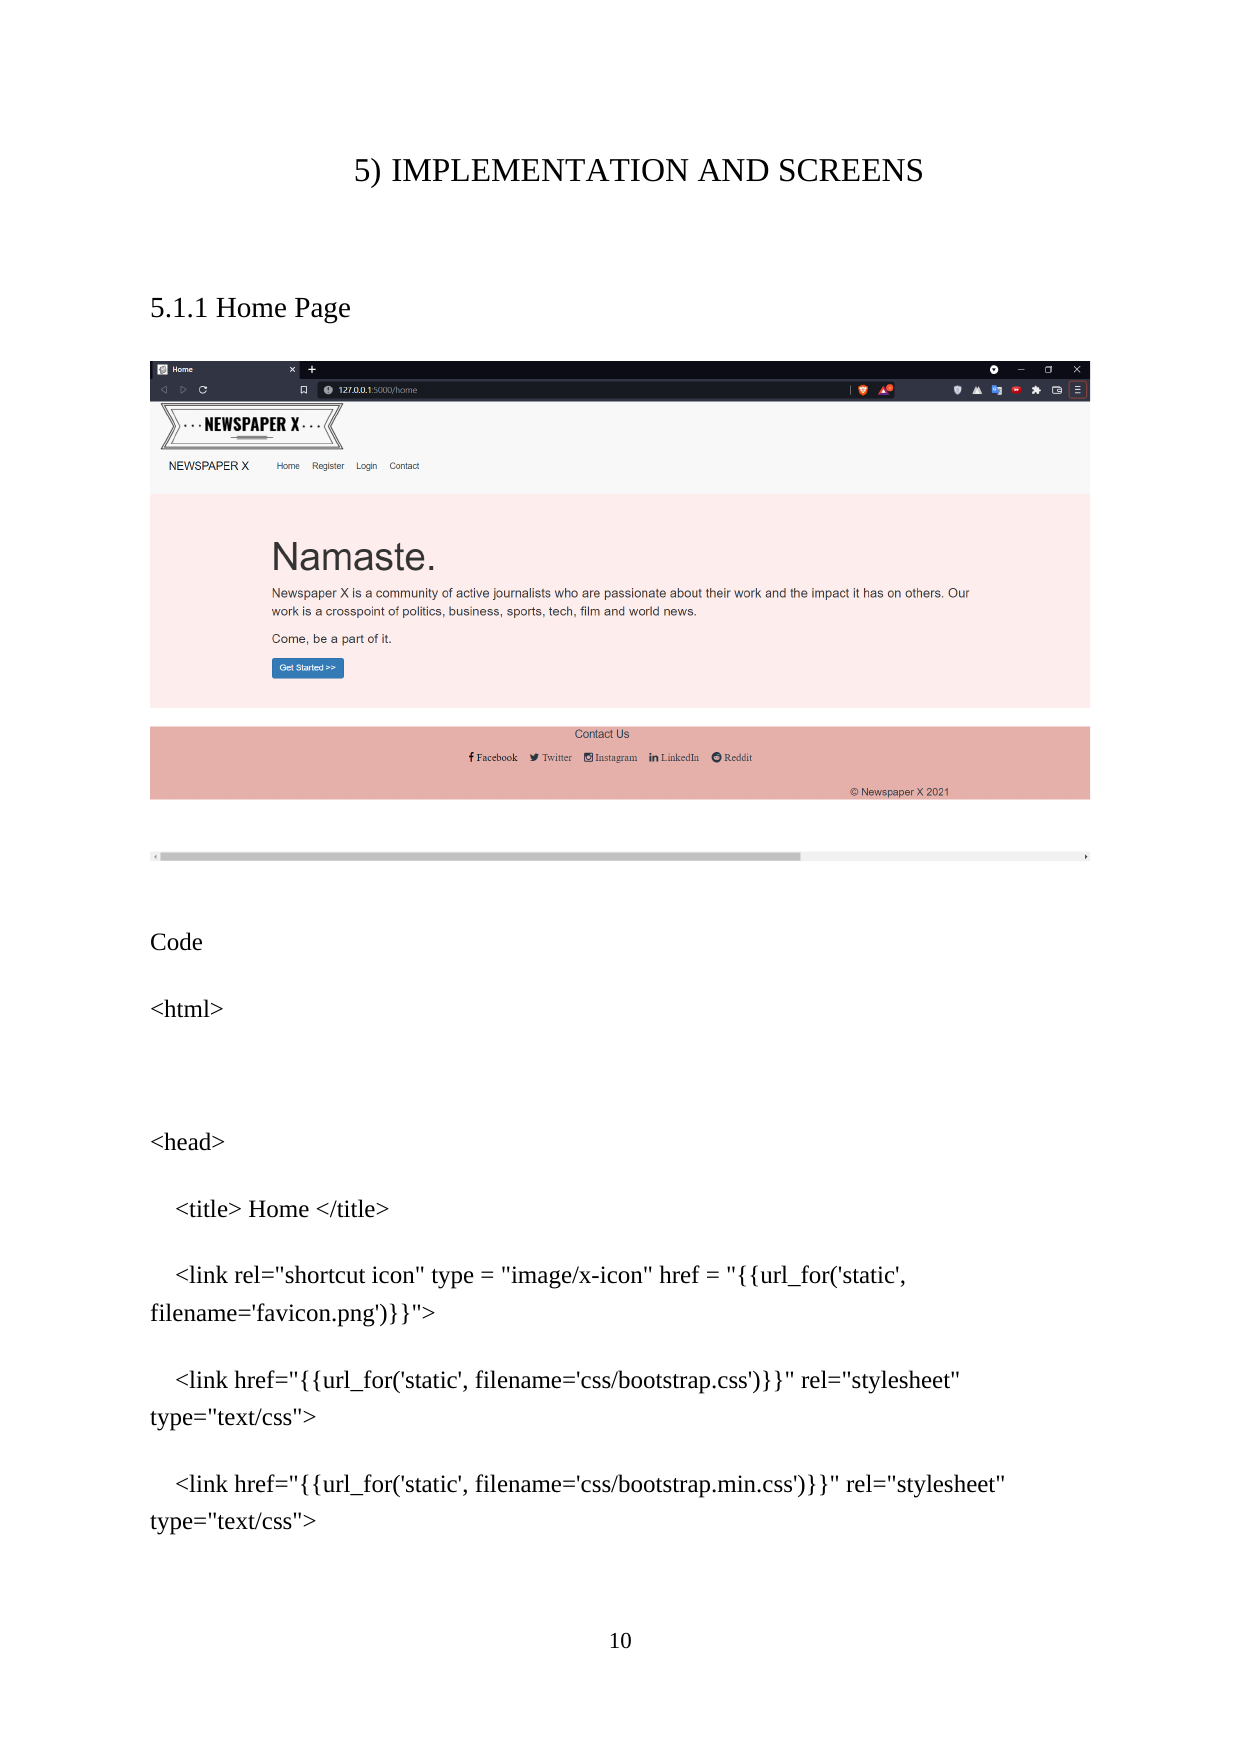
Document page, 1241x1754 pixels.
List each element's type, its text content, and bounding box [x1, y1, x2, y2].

text Code [150, 927, 1085, 956]
text <link rel="shortcut icon" type = "image/x-icon" href = "{{url_for('static', filename='favicon.png')}}"> [150, 1252, 1085, 1327]
text <link href="{{url_for('static', filename='css/bootstrap.min.css')}}" rel="stylesheet" type="text/css"> [150, 1460, 1085, 1535]
text <html> [150, 985, 1085, 1023]
text <title> Home </title> [150, 1185, 1085, 1223]
subtitle IMPLEMENTATION AND SCREENS [187, 150, 1090, 188]
text <link href="{{url_for('static', filename='css/bootstrap.css')}}" rel="stylesheet" type="text/css"> [150, 1356, 1085, 1431]
subtitle 5.1.1 Home Page [150, 290, 1090, 323]
text <head> [150, 1118, 1085, 1156]
picture [150, 361, 1091, 861]
